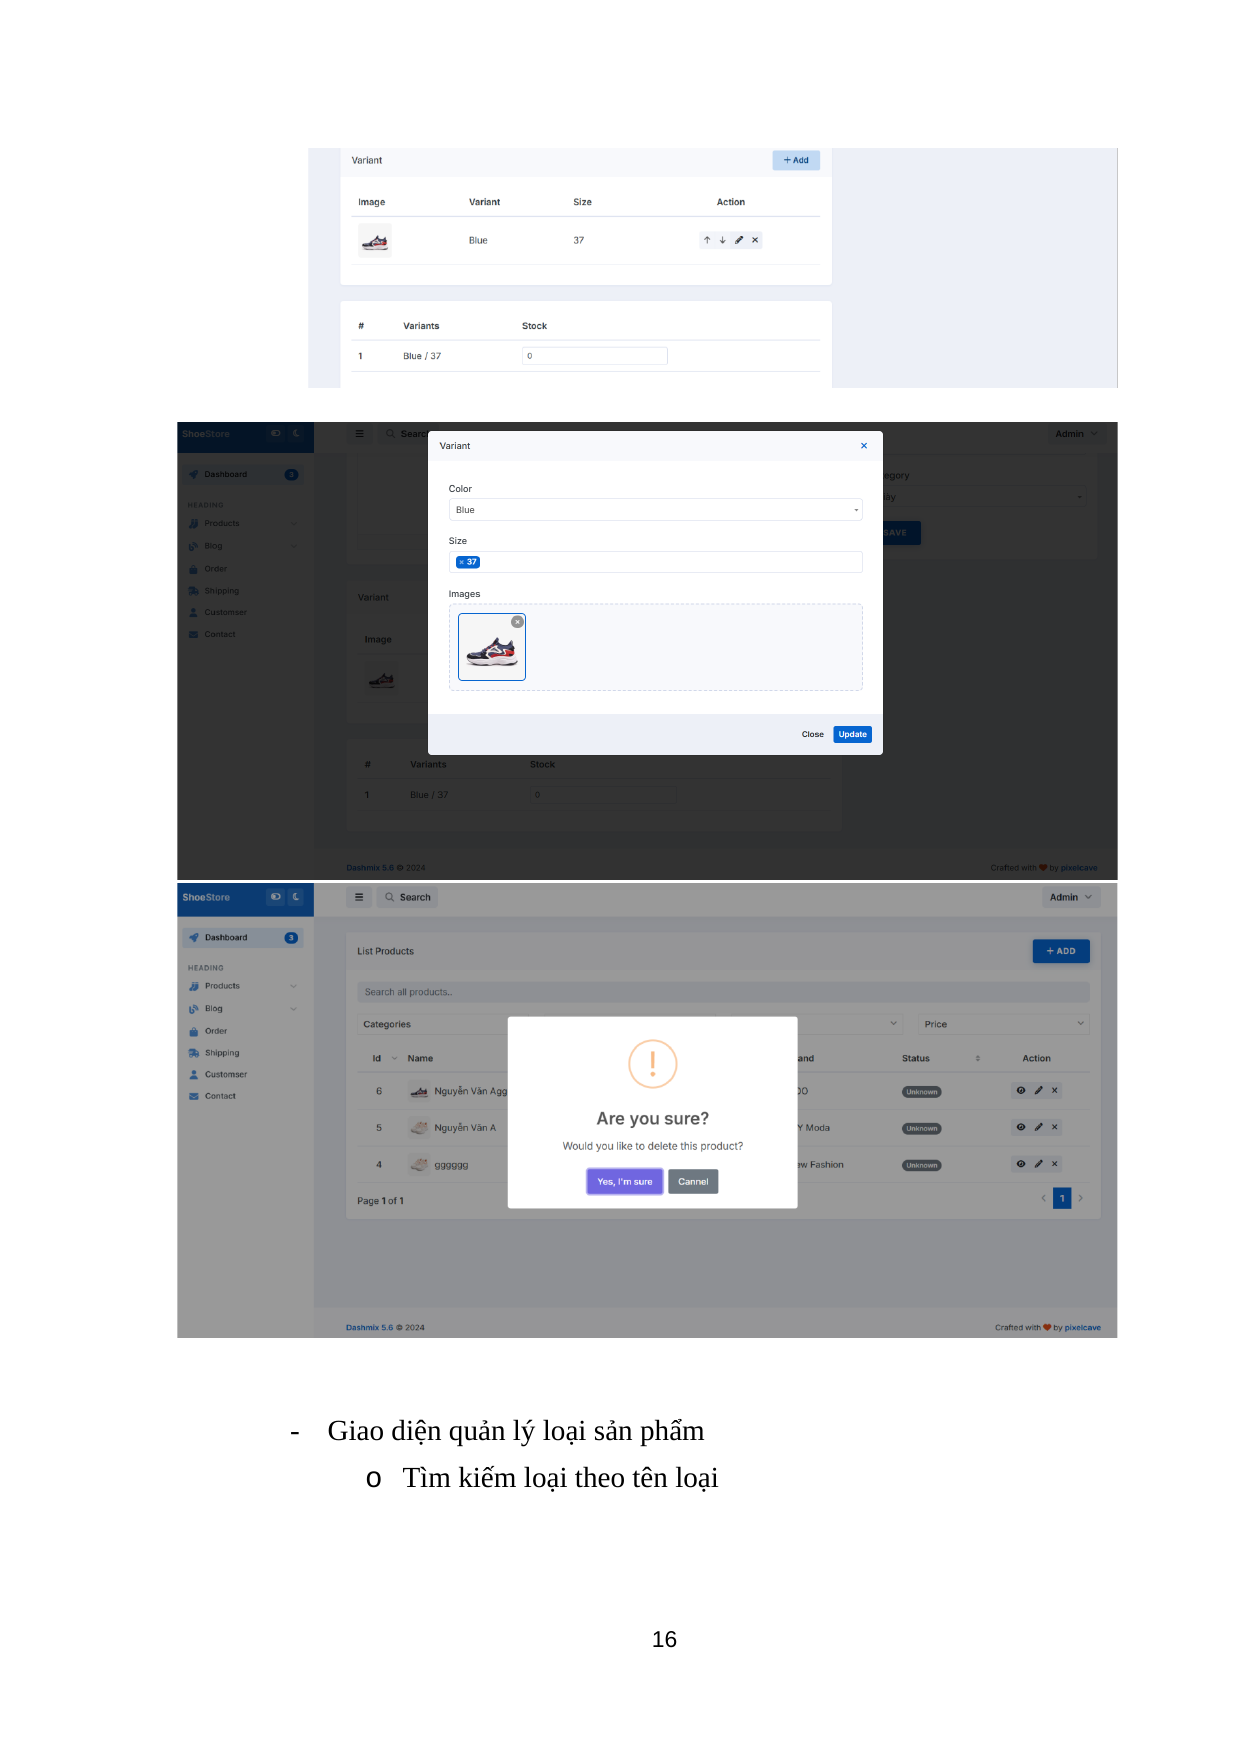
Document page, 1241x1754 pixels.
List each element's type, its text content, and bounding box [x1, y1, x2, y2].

picture [177, 148, 1118, 388]
list Giao diện quản lý loại sản phẩm [290, 1413, 1152, 1447]
picture [177, 883, 1118, 1338]
picture [177, 422, 1118, 880]
list Tìm kiếm loại theo tên loại [365, 1460, 1152, 1496]
